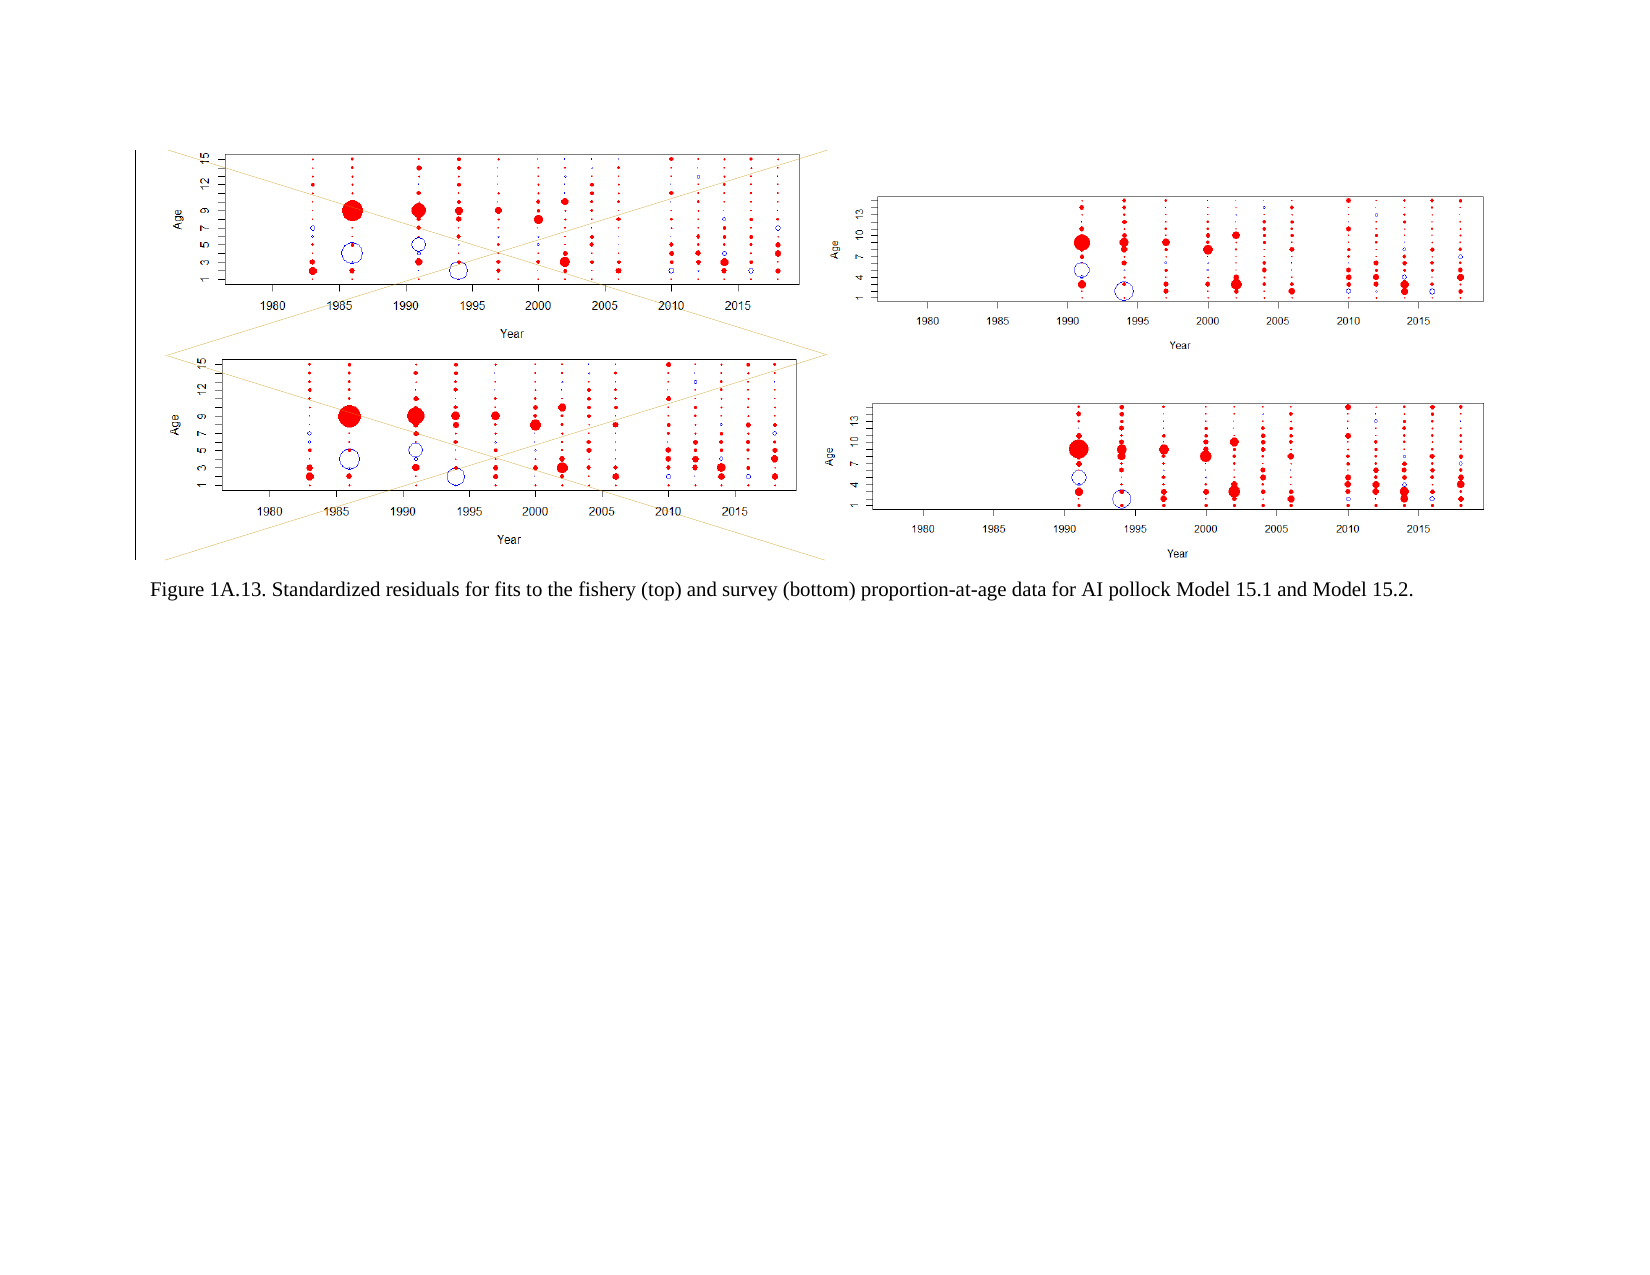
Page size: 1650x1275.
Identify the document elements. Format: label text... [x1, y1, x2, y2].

picture [500, 151, 1488, 355]
picture [498, 356, 1485, 561]
picture [169, 253, 824, 457]
picture [168, 151, 495, 354]
picture [165, 356, 492, 559]
picture [166, 459, 824, 561]
text Figure 1A.13. Standardized residuals for fits to the fishery (top) and survey (bottom) proportion-at-age data for AI pollock Model 15.1 and Model 15.2. [150, 577, 1500, 601]
picture [172, 150, 824, 252]
